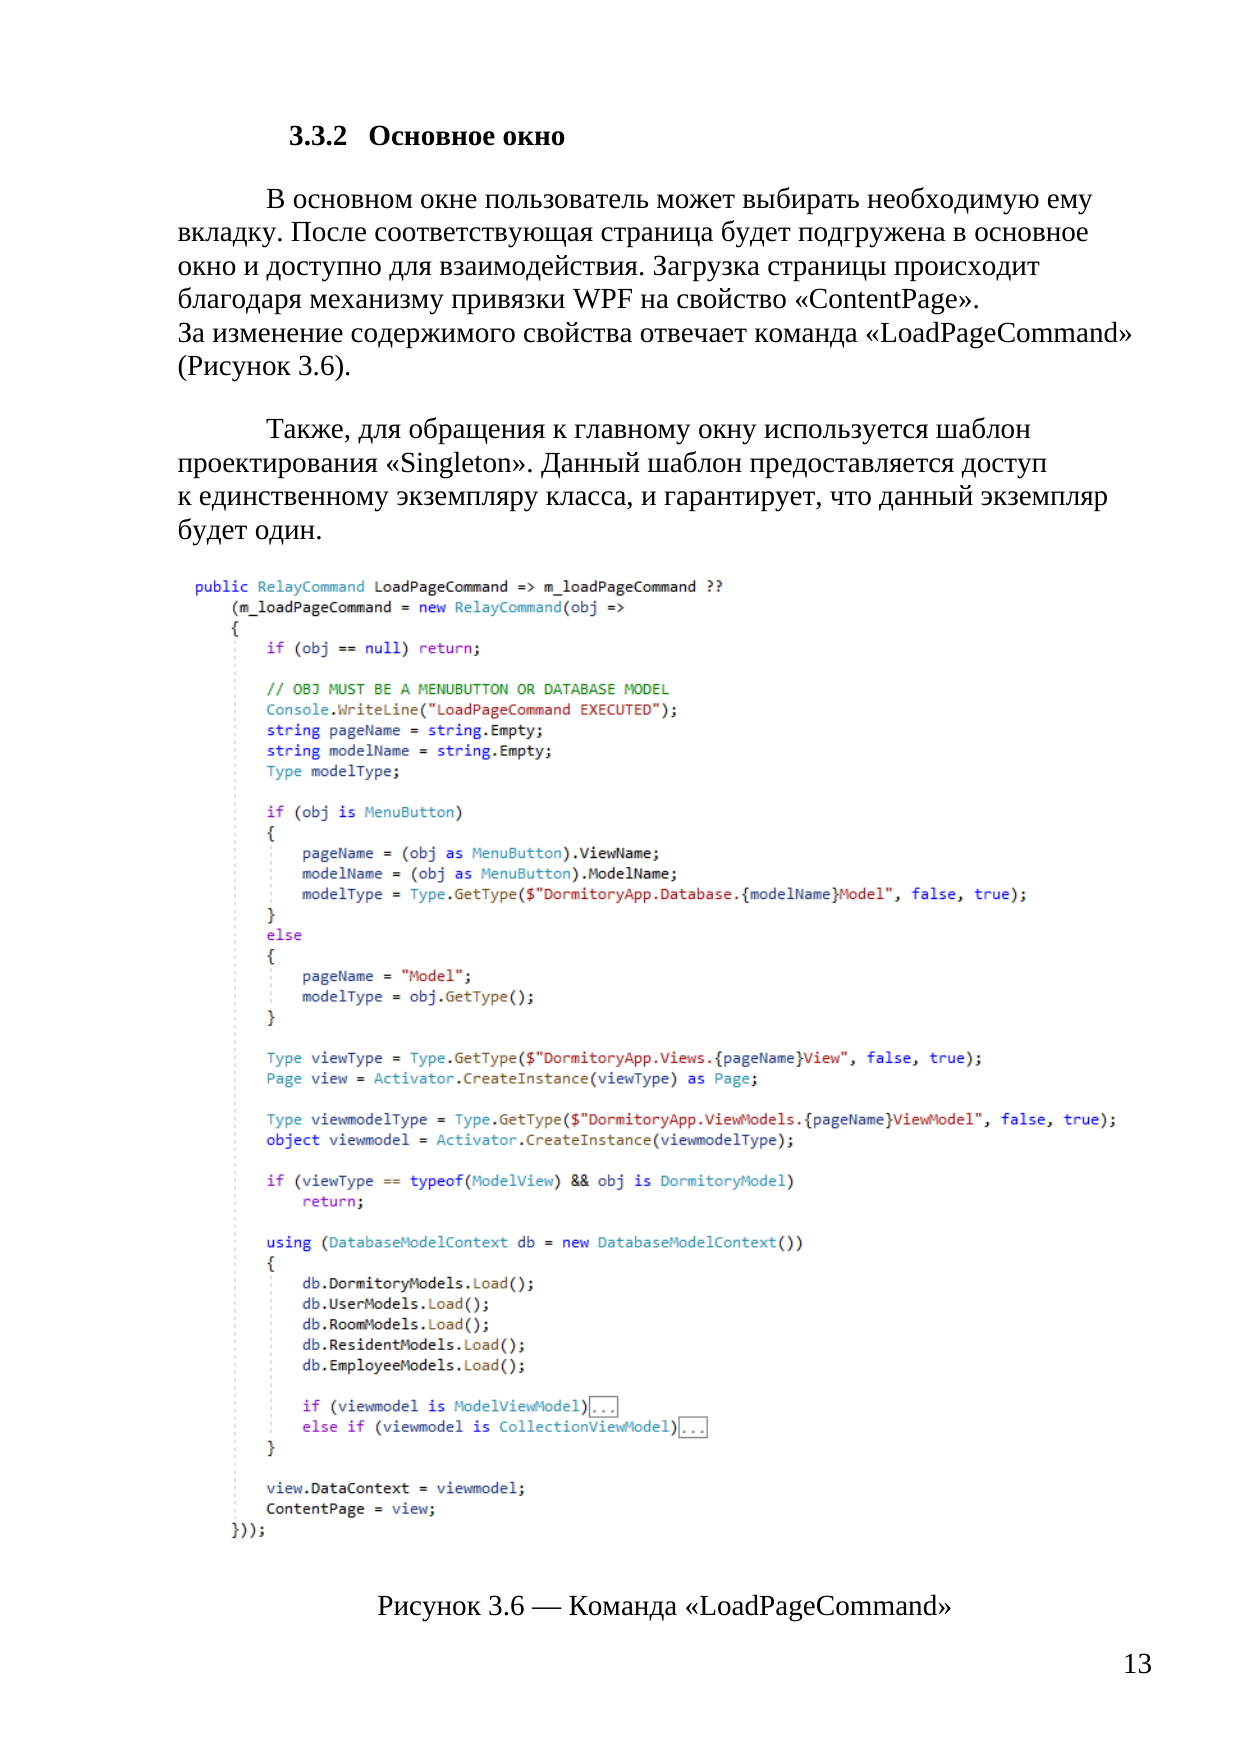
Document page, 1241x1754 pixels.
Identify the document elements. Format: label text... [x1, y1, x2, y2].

text В основном окне пользователь может выбирать необходимую ему вкладку. После соответствующая страница будет подгружена в основное окно и доступно для взаимодействия. Загрузка страницы происходит благодаря механизму привязки WPF на свойство «ContentPage». За изменение содержимого свойства отвечает команда «LoadPageCommand» (Рисунок 3.6). [177, 181, 1152, 382]
text Рисунок 3.6 — Команда «LoadPageCommand» [177, 1588, 1152, 1622]
text Также, для обращения к главному окну используется шаблон проектирования «Singleton». Данный шаблон предоставляется доступ к единственному экземпляру класса, и гарантирует, что данный экземпляр будет один. [177, 411, 1152, 545]
subtitle Основное окно [289, 118, 1152, 152]
picture [177, 574, 1152, 1560]
